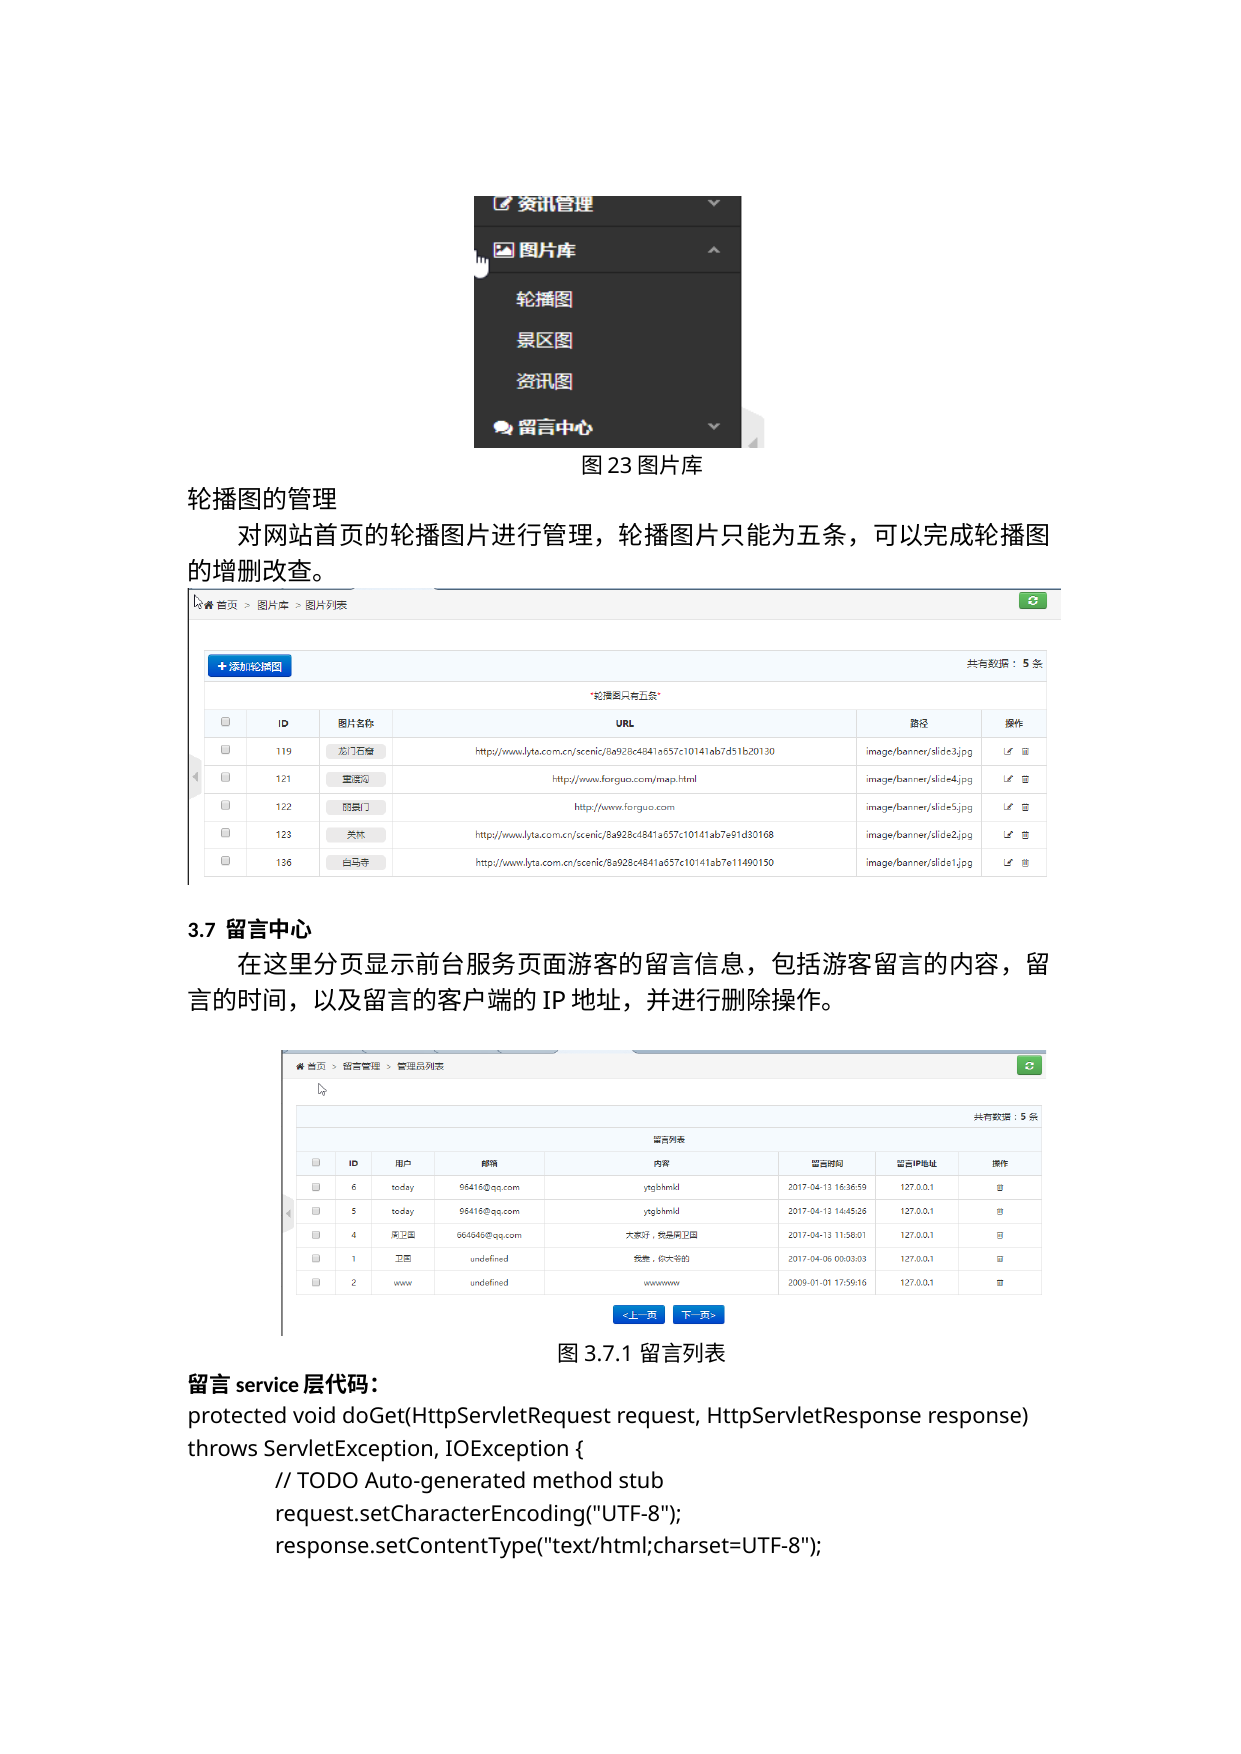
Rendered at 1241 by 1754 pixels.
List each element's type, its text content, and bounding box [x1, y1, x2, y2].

text 图23 图片库 [187, 448, 1053, 479]
text request.setCharacterEncoding("UTF-8"); [187, 1497, 1053, 1529]
list 留言中心 [187, 912, 1053, 944]
text response.setContentType("text/html;charset=UTF-8"); [187, 1529, 1053, 1562]
text // TODO Auto-generated method stub [187, 1464, 1053, 1497]
picture [474, 196, 767, 448]
text 对网站首页的轮播图片进行管理，轮播图片只能为五条，可以完成轮播图的增删改查。 [187, 516, 1053, 588]
picture [187, 588, 1061, 885]
text 留言service层代码： [187, 1367, 1053, 1399]
text protected void doGet(HttpServletRequest request, HttpServletResponse response) throws ServletException, IOException { [187, 1399, 1053, 1464]
text 图3.7.1 留言列表 [187, 1336, 1053, 1367]
text 在这里分页显示前台服务页面游客的留言信息，包括游客留言的内容，留言的时间，以及留言的客户端的IP地址，并进行删除操作。 [187, 944, 1053, 1017]
text 轮播图的管理 [187, 479, 1053, 516]
picture [281, 1050, 1047, 1336]
